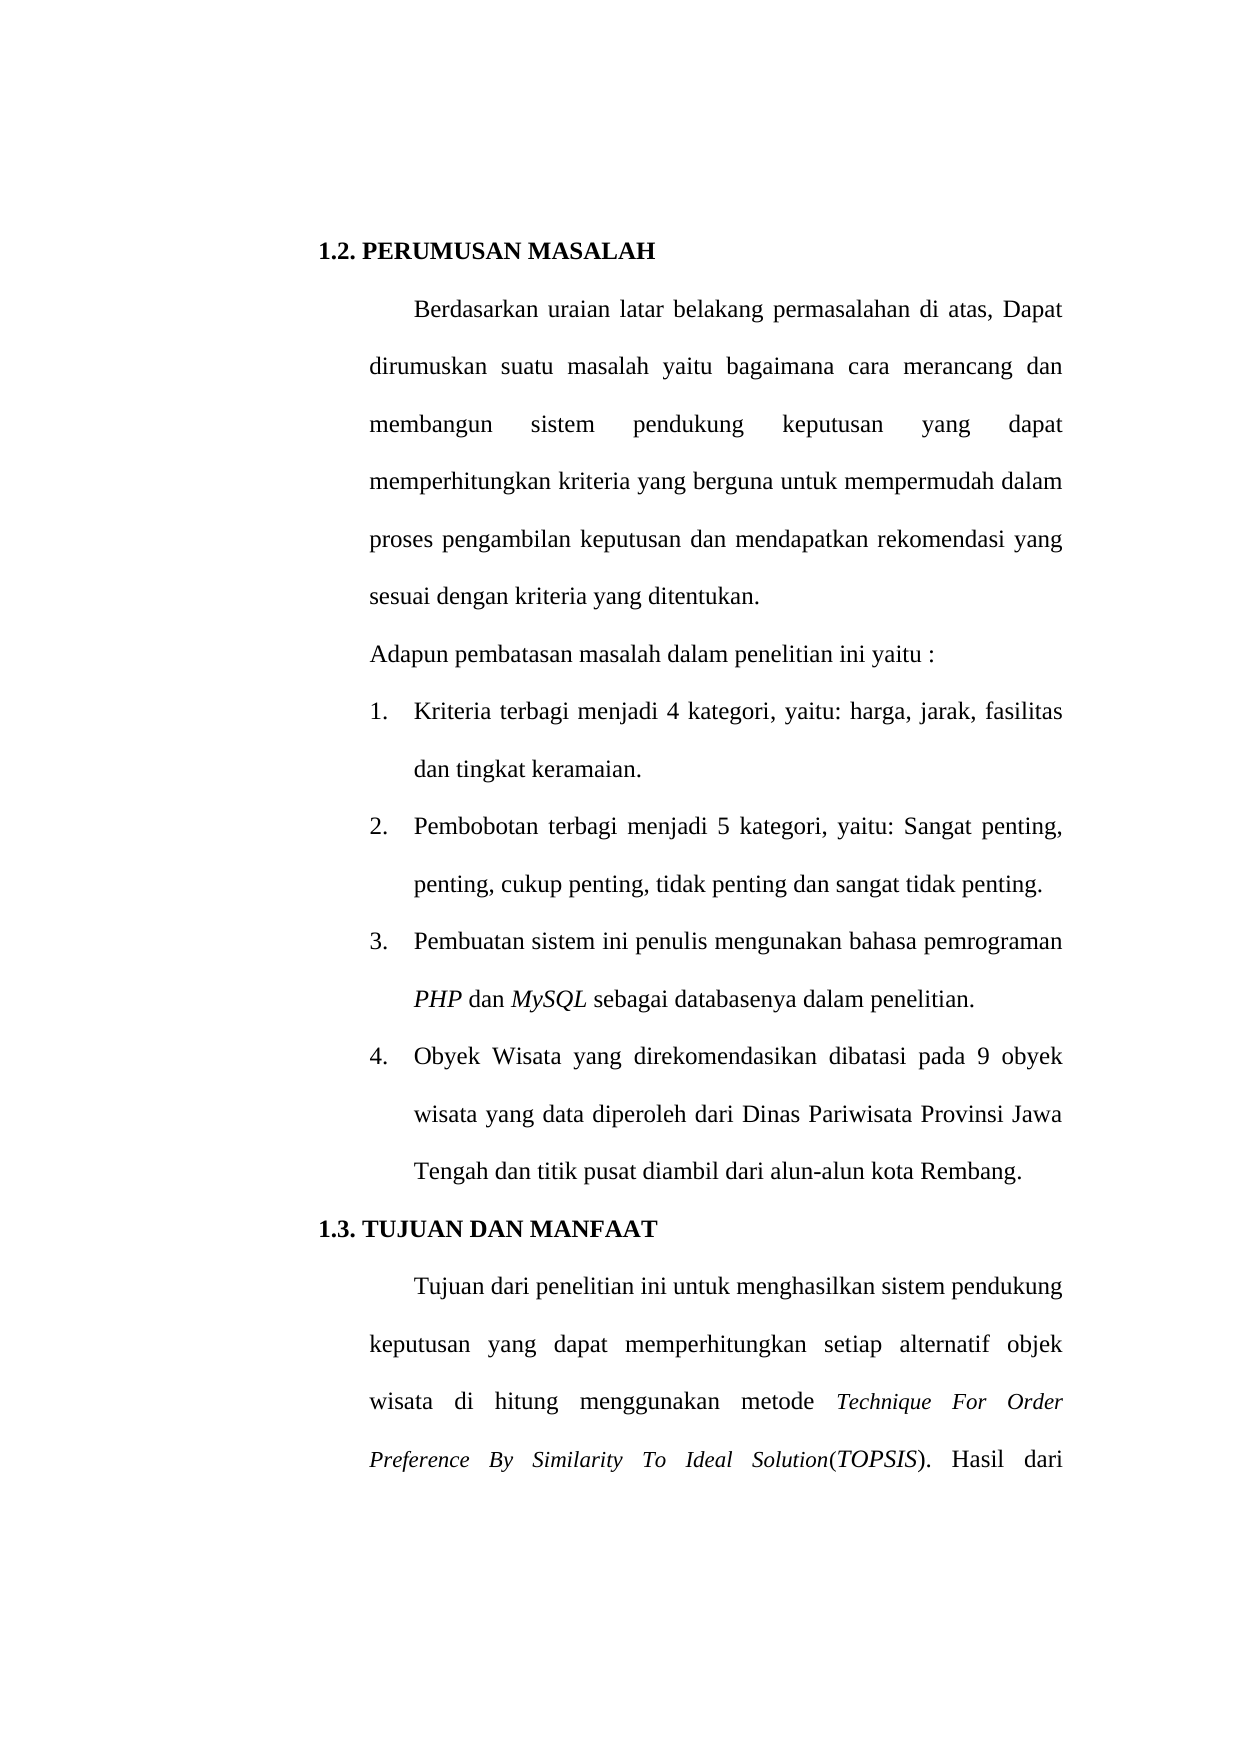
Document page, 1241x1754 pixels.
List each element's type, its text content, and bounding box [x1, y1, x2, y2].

list 1.2. PERUMUSAN MASALAH [318, 236, 1063, 265]
list Pembobotan terbagi menjadi 5 kategori, yaitu: Sangat penting, penting, cukup penting, tidak penting dan sangat tidak penting. [369, 811, 1063, 897]
list Pembuatan sistem ini penulis mengunakan bahasa pemrograman PHP dan MySQL sebagai databasenya dalam penelitian. [369, 926, 1063, 1012]
list 1.3. TUJUAN DAN MANFAAT [318, 1214, 1063, 1242]
list Berdasarkan uraian latar belakang permasalahan di atas, Dapat dirumuskan suatu masalah yaitu bagaimana cara merancang dan membangun sistem pendukung keputusan yang dapat memperhitungkan kriteria yang berguna untuk mempermudah dalam proses pengambilan keputusan dan mendapatkan rekomendasi yang sesuai dengan kriteria yang ditentukan. [369, 294, 1063, 610]
list Kriteria terbagi menjadi 4 kategori, yaitu: harga, jarak, fasilitas dan tingkat keramaian. [369, 696, 1063, 782]
list Adapun pembatasan masalah dalam penelitian ini yaitu : [369, 639, 1063, 667]
list Obyek Wisata yang direkomendasikan dibatasi pada 9 obyek wisata yang data diperoleh dari Dinas Pariwisata Provinsi Jawa Tengah dan titik pusat diambil dari alun-alun kota Rembang. [369, 1041, 1063, 1185]
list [369, 1271, 1063, 1472]
